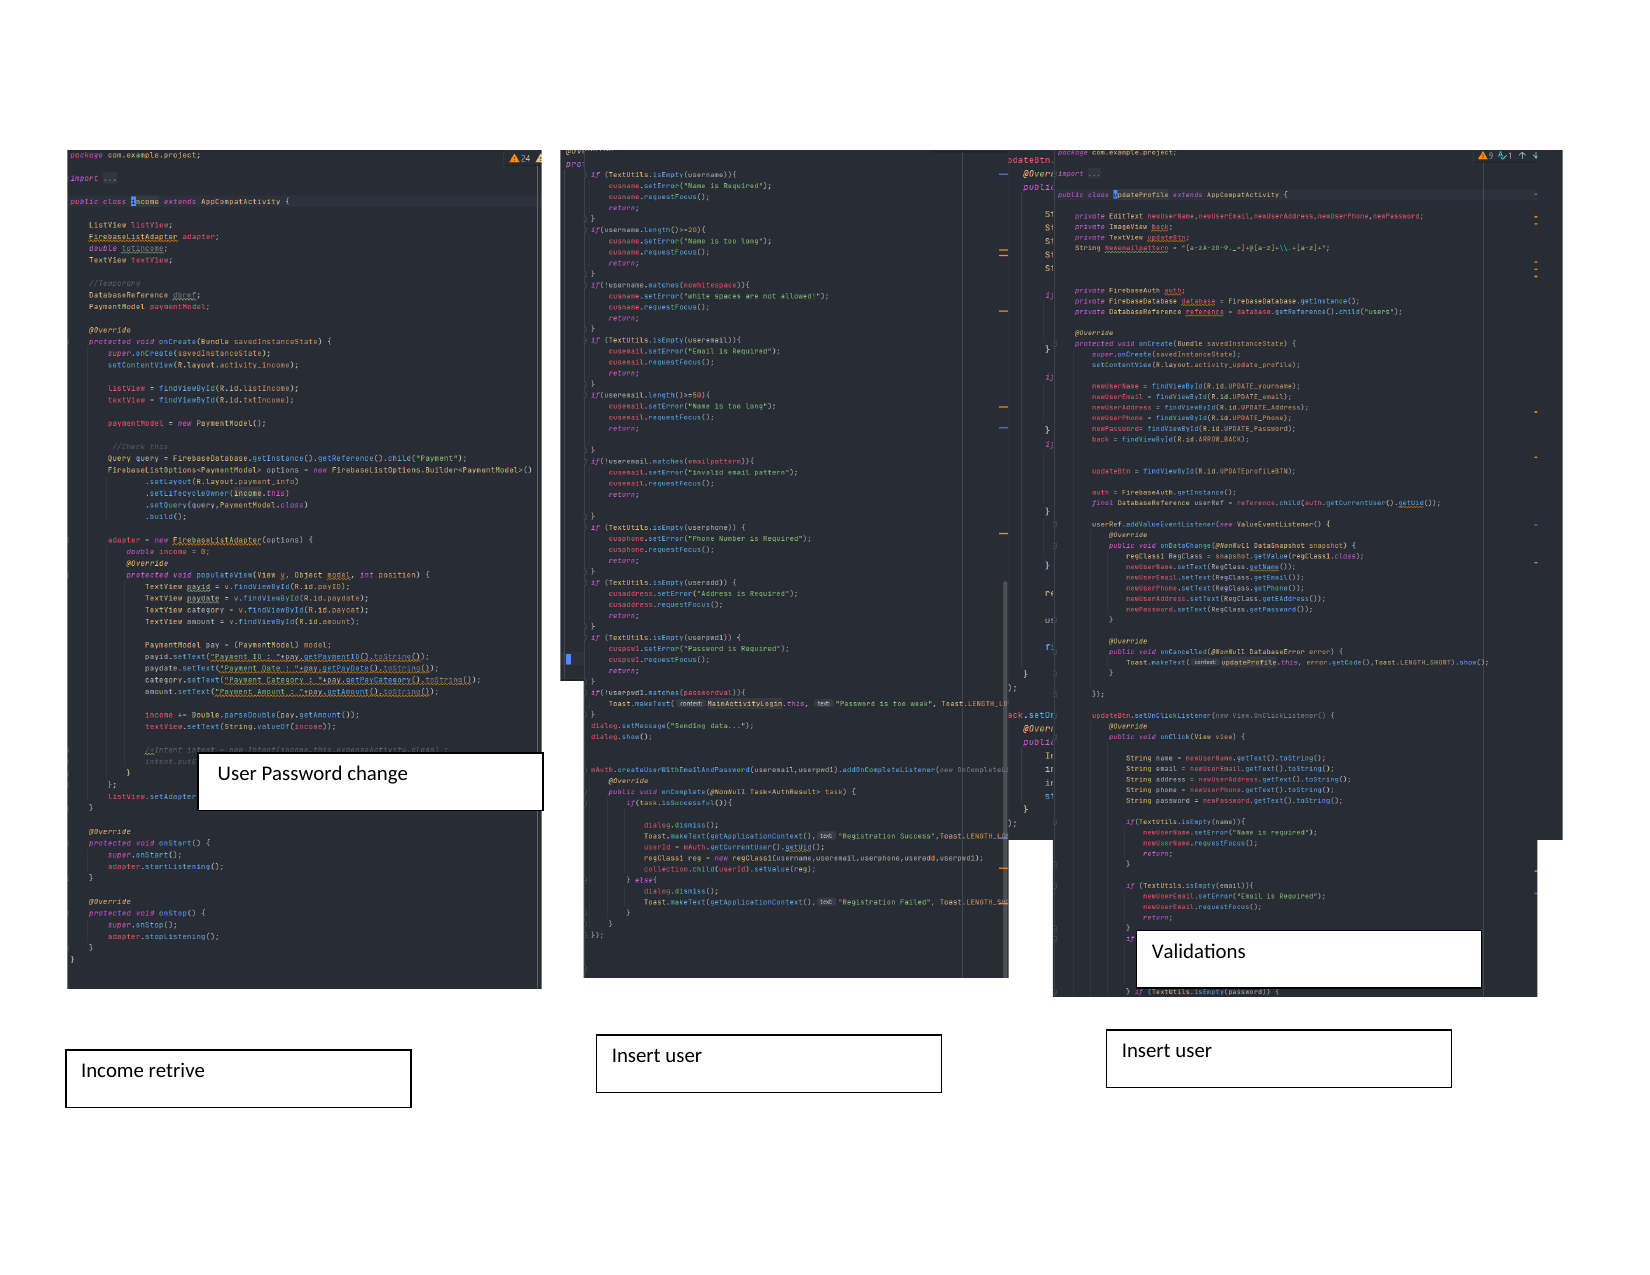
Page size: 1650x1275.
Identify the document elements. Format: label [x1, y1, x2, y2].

picture [66, 150, 541, 987]
picture [559, 150, 1563, 997]
